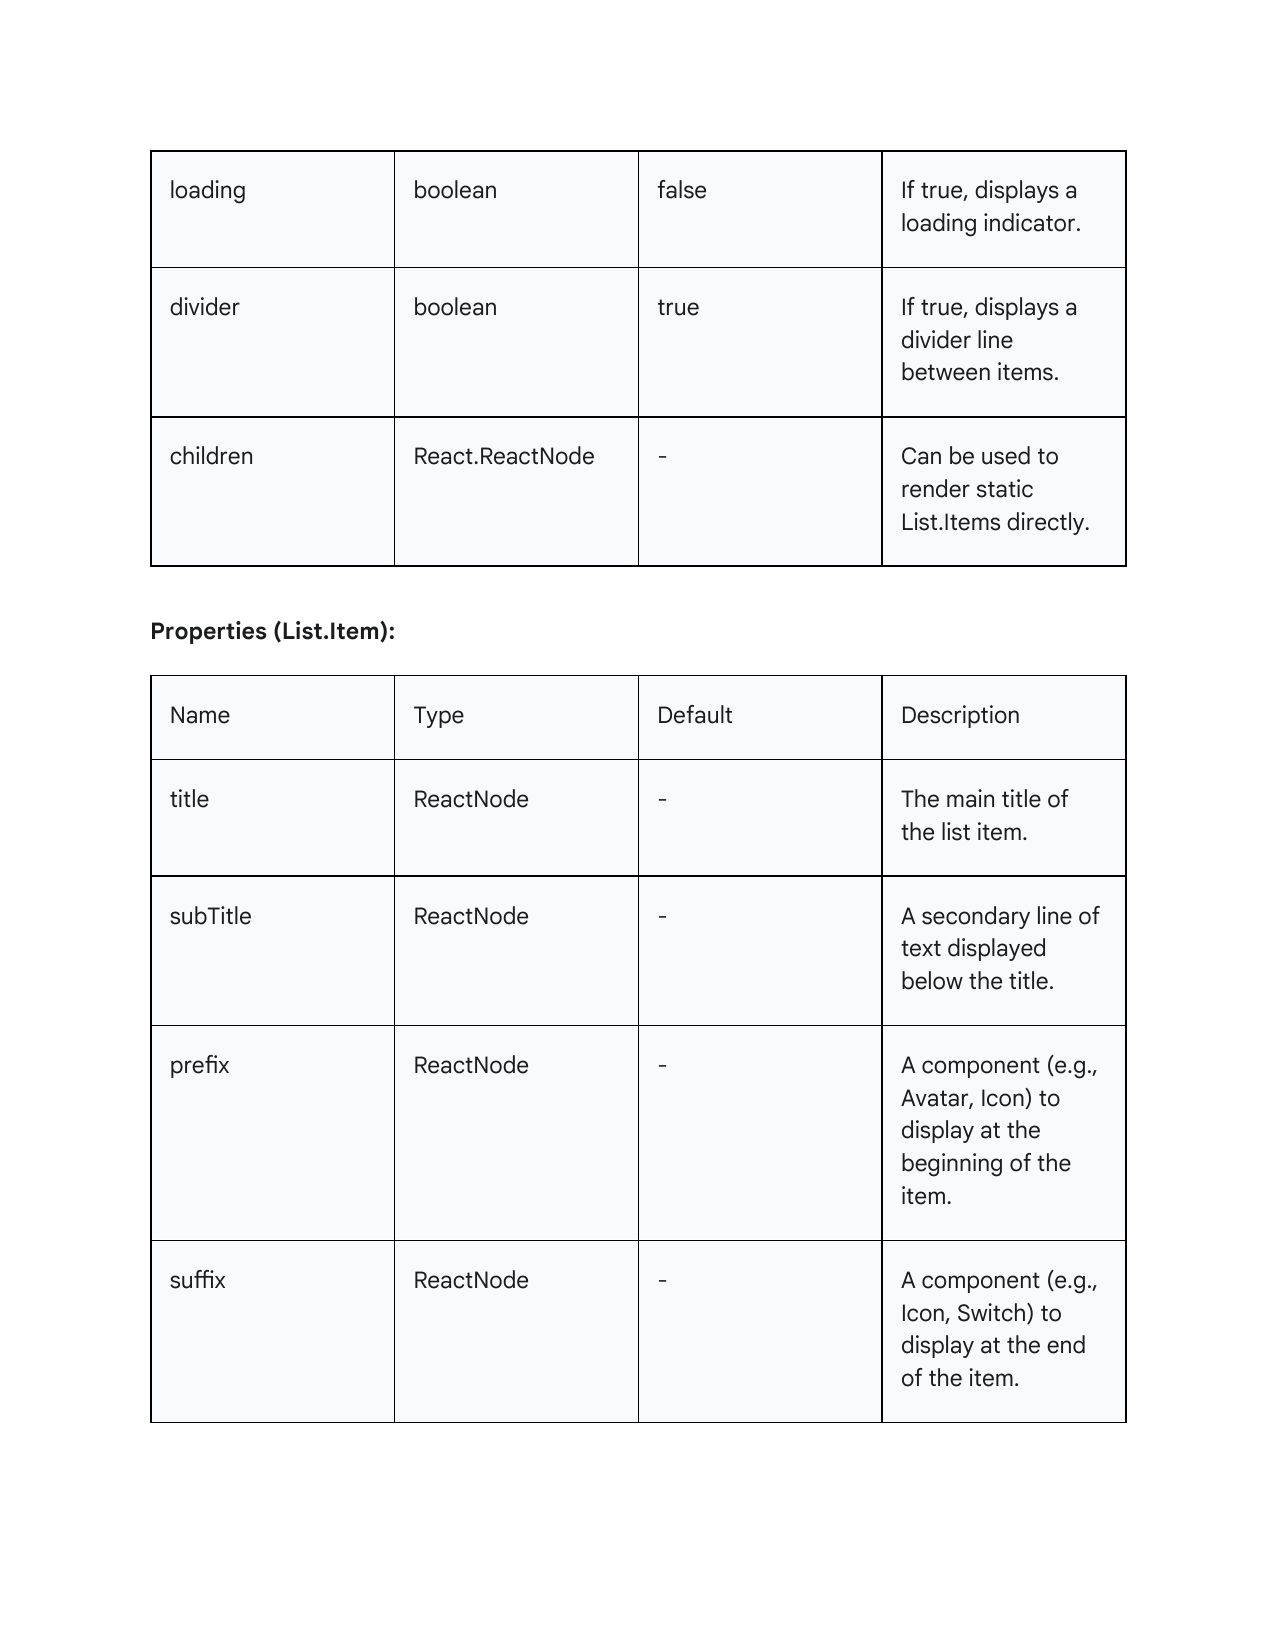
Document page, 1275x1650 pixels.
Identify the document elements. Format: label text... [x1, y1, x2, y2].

table_cell React.ReactNode [395, 418, 638, 565]
table_cell Can be used to render static List.Items directly. [883, 418, 1125, 565]
table_cell - [639, 1241, 881, 1422]
table_cell divider [152, 268, 394, 416]
table_cell A component (e.g., Icon, Switch) to display at the end of the item. [883, 1241, 1125, 1422]
table_cell If true, displays a divider line between items. [883, 268, 1125, 416]
table_cell ReactNode [395, 877, 638, 1025]
table_cell A component (e.g., Avatar, Icon) to display at the beginning of the item. [883, 1026, 1125, 1239]
table_header Name [152, 676, 394, 759]
table_cell ReactNode [395, 760, 638, 875]
table_cell true [639, 268, 881, 416]
table_cell children [152, 418, 394, 565]
text Properties (List.Item): [150, 617, 1125, 646]
table_cell A secondary line of text displayed below the title. [883, 877, 1125, 1025]
table_header Type [395, 676, 638, 759]
table_cell false [639, 152, 881, 267]
table_cell - [639, 877, 881, 1025]
table_header Description [883, 676, 1125, 759]
table_cell prefix [152, 1026, 394, 1239]
table_cell title [152, 760, 394, 875]
table_cell suffix [152, 1241, 394, 1422]
table_cell ReactNode [395, 1241, 638, 1422]
table_cell The main title of the list item. [883, 760, 1125, 875]
table_cell - [639, 1026, 881, 1239]
table_header Default [639, 676, 881, 759]
table_cell If true, displays a loading indicator. [883, 152, 1125, 267]
table_cell ReactNode [395, 1026, 638, 1239]
table_cell loading [152, 152, 394, 267]
table_cell - [639, 418, 881, 565]
table_cell - [639, 760, 881, 875]
table_cell boolean [395, 268, 638, 416]
table_cell subTitle [152, 877, 394, 1025]
table_cell boolean [395, 152, 638, 267]
